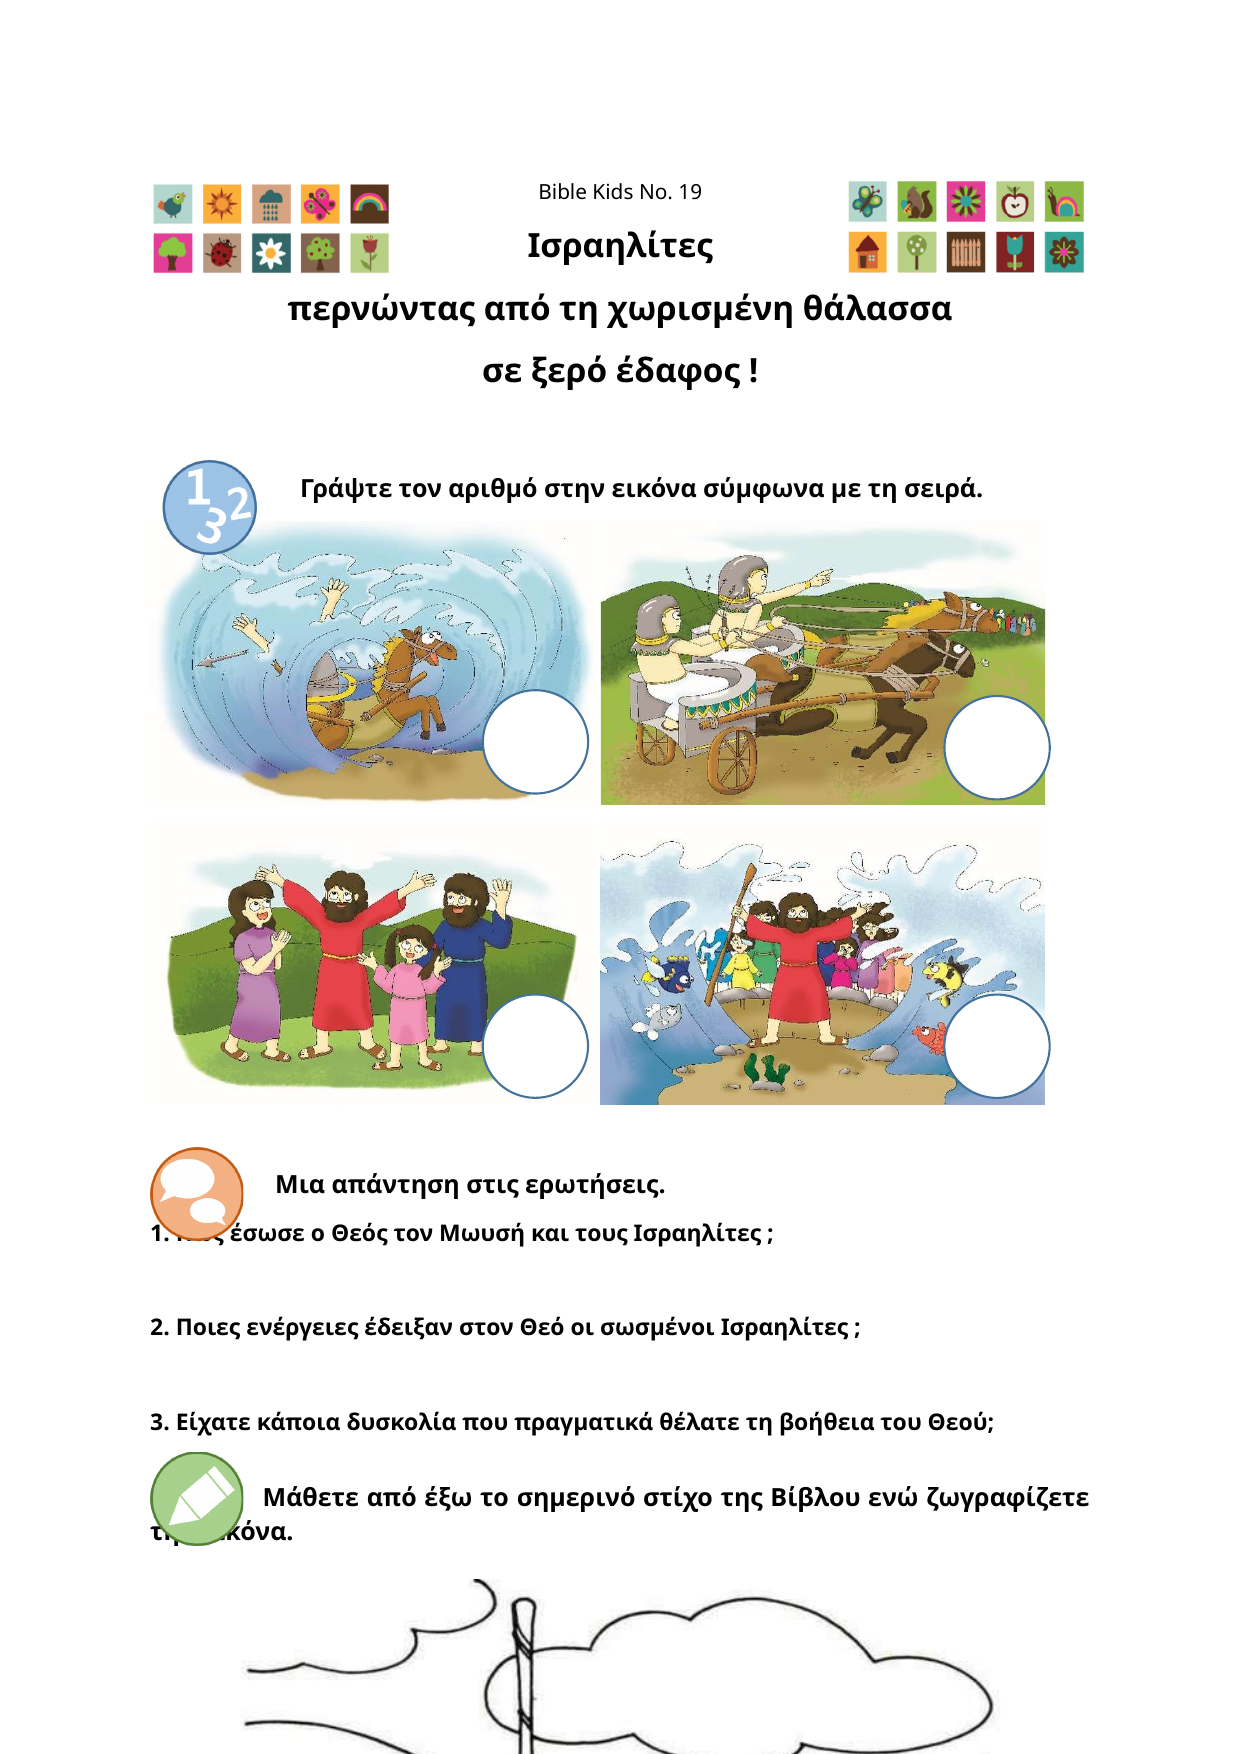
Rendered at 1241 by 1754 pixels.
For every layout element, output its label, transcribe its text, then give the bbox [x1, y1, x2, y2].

text Μια απάντηση στις ερωτήσεις. [244, 1167, 1090, 1201]
picture [600, 821, 1045, 1105]
picture [219, 1579, 1033, 1754]
text 3. Είχατε κάποια δυσκολία που πραγματικά θέλατε τη βοήθεια του Θεού; [150, 1406, 1090, 1437]
picture [843, 179, 1085, 277]
text σε ξερό έδαφος ! [150, 346, 1090, 392]
picture [150, 183, 396, 277]
text περνώντας από τη χωρισμένη θάλασσα [150, 284, 1090, 330]
text Γράψτε τον αριθμό στην εικόνα σύμφωνα με τη σειρά. [288, 471, 1090, 505]
picture [600, 521, 1046, 805]
picture [150, 821, 595, 1105]
picture [150, 441, 596, 805]
picture [150, 1147, 244, 1241]
text Bible Kids No. 19 [150, 177, 1090, 206]
text 1. Πώς έσωσε ο Θεός τον Μωυσή και τους Ισραηλίτες ; [150, 1217, 1090, 1249]
text 2. Ποιες ενέργειες έδειξαν στον Θεό οι σωσμένοι Ισραηλίτες ; [150, 1310, 1090, 1342]
text Μάθετε από έξω το σημερινό στίχο της Βίβλου ενώ ζωγραφίζετε την εικόνα. [150, 1479, 1090, 1547]
text Ισραηλίτες [396, 222, 843, 268]
picture [150, 1452, 244, 1546]
